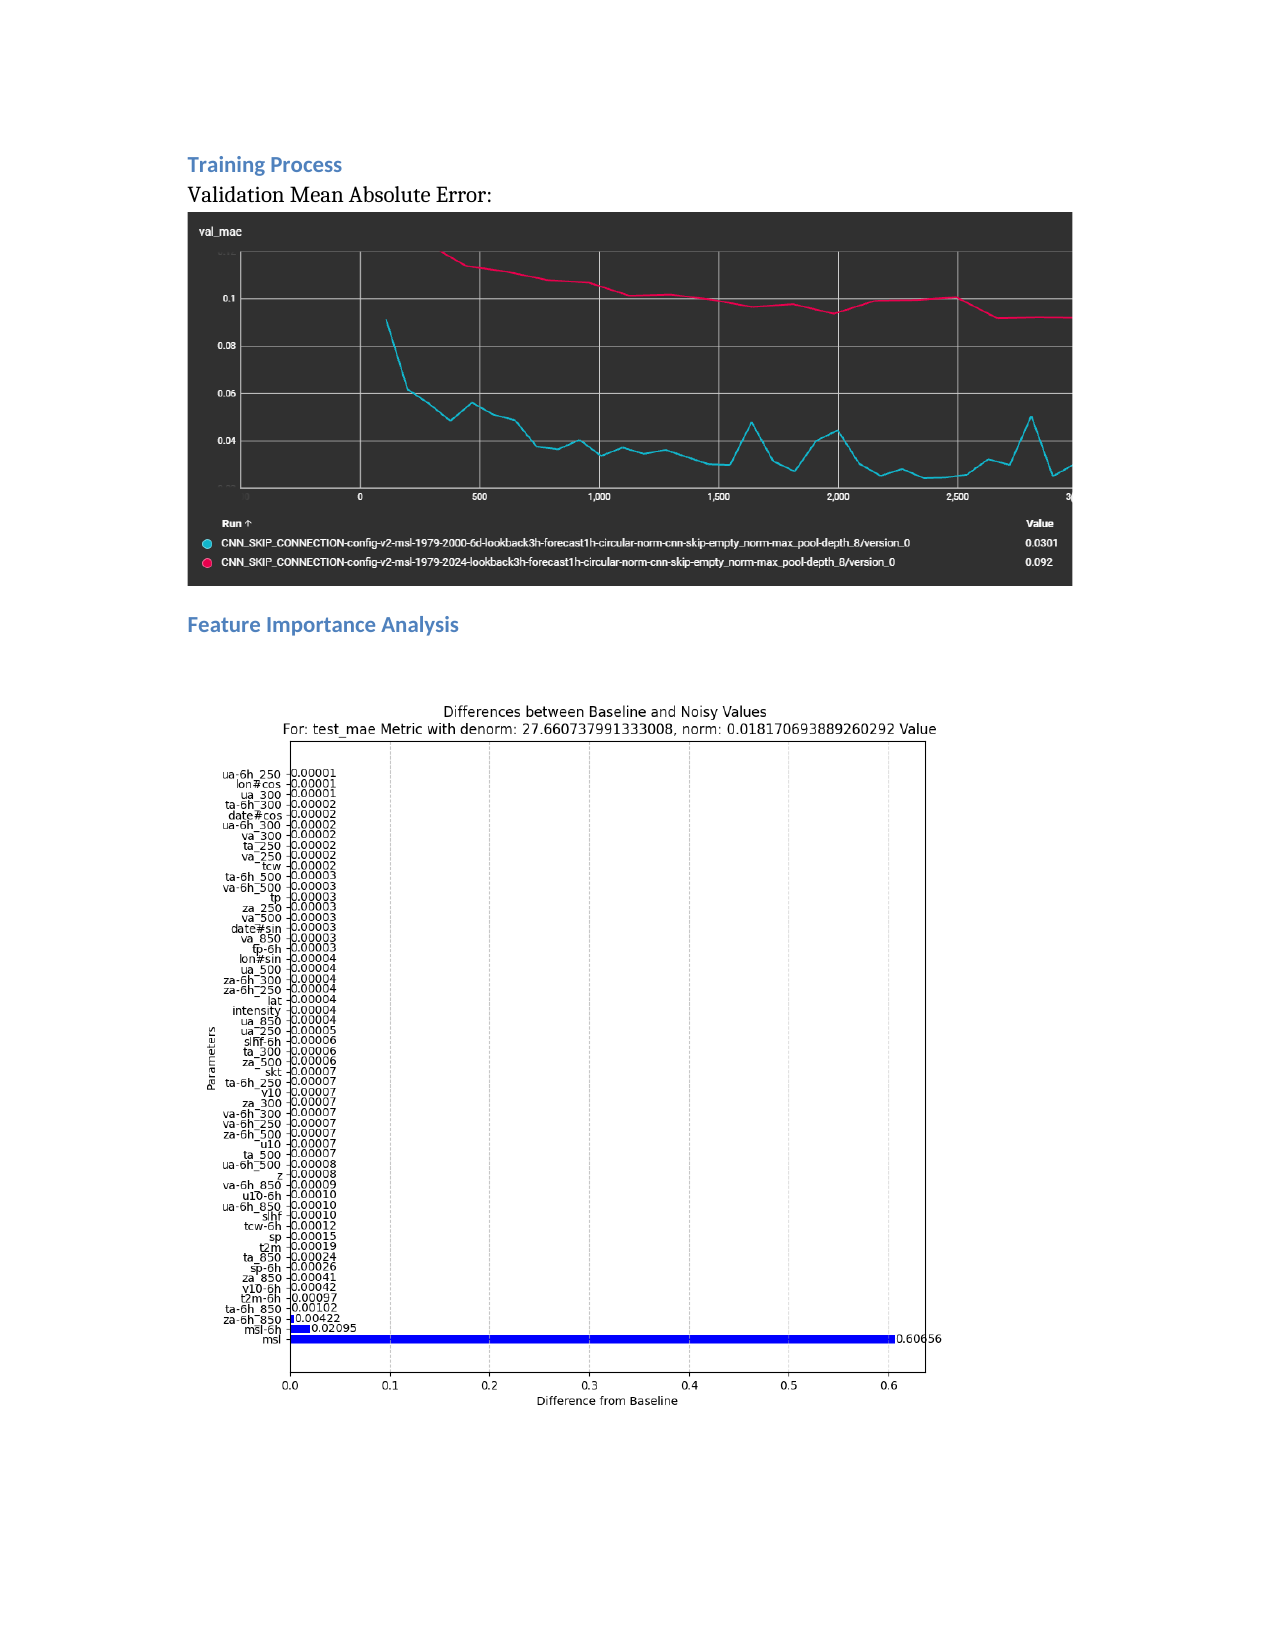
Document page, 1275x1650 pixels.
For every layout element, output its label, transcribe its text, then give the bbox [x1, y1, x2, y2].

picture [187, 642, 1007, 1462]
picture [187, 212, 1073, 586]
subtitle Training Process [187, 150, 1087, 178]
subtitle Feature Importance Analysis [187, 611, 1087, 638]
